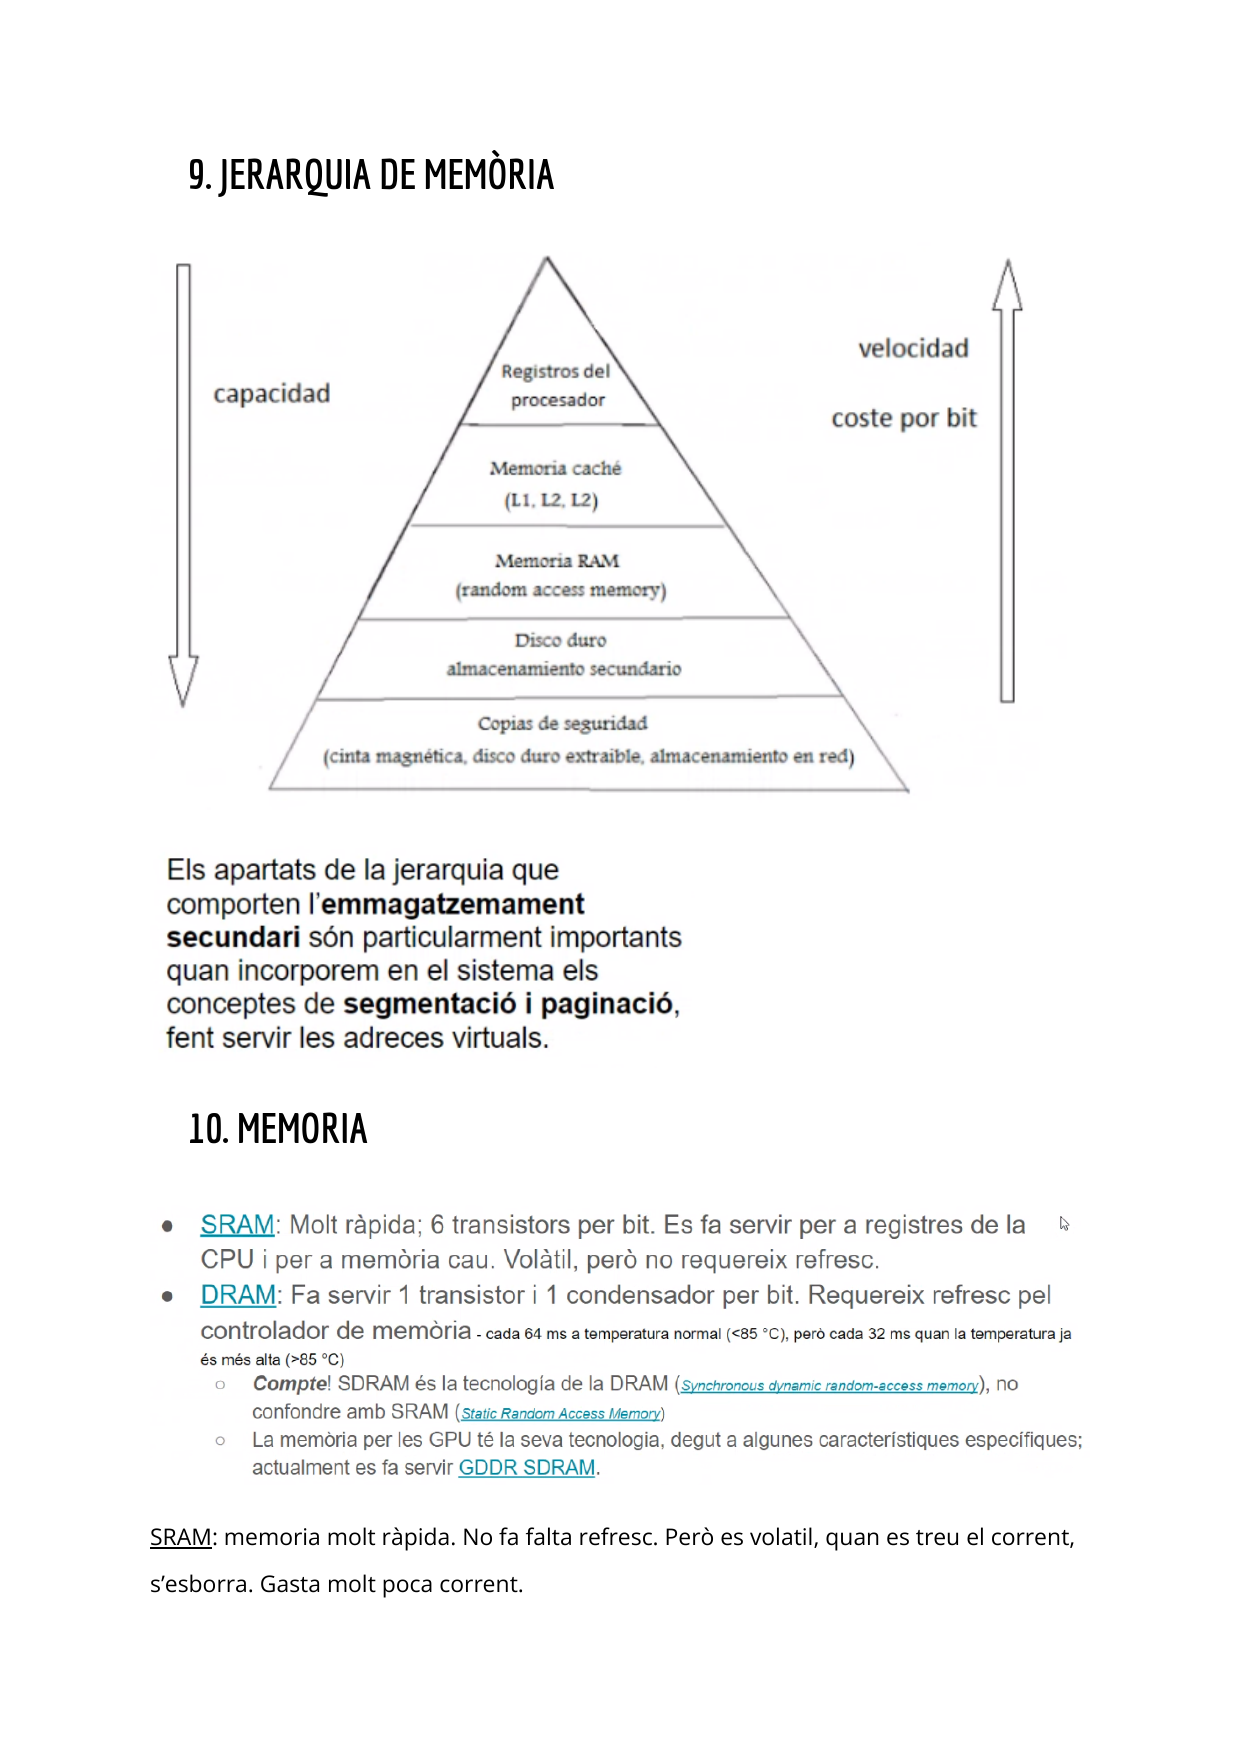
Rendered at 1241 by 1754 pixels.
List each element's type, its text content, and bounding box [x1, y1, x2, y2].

text SRAM: memoria molt ràpida. No fa falta refresc. Però es volatil, quan es treu el corrent, s’esborra. Gasta molt poca corrent. [150, 1521, 1090, 1599]
picture [150, 1196, 1091, 1485]
subtitle 10. MEMORIA [187, 1104, 1090, 1152]
subtitle 9. JERARQUIA DE MEMÒRIA [187, 150, 1090, 198]
picture [150, 846, 703, 1068]
picture [150, 242, 1068, 810]
